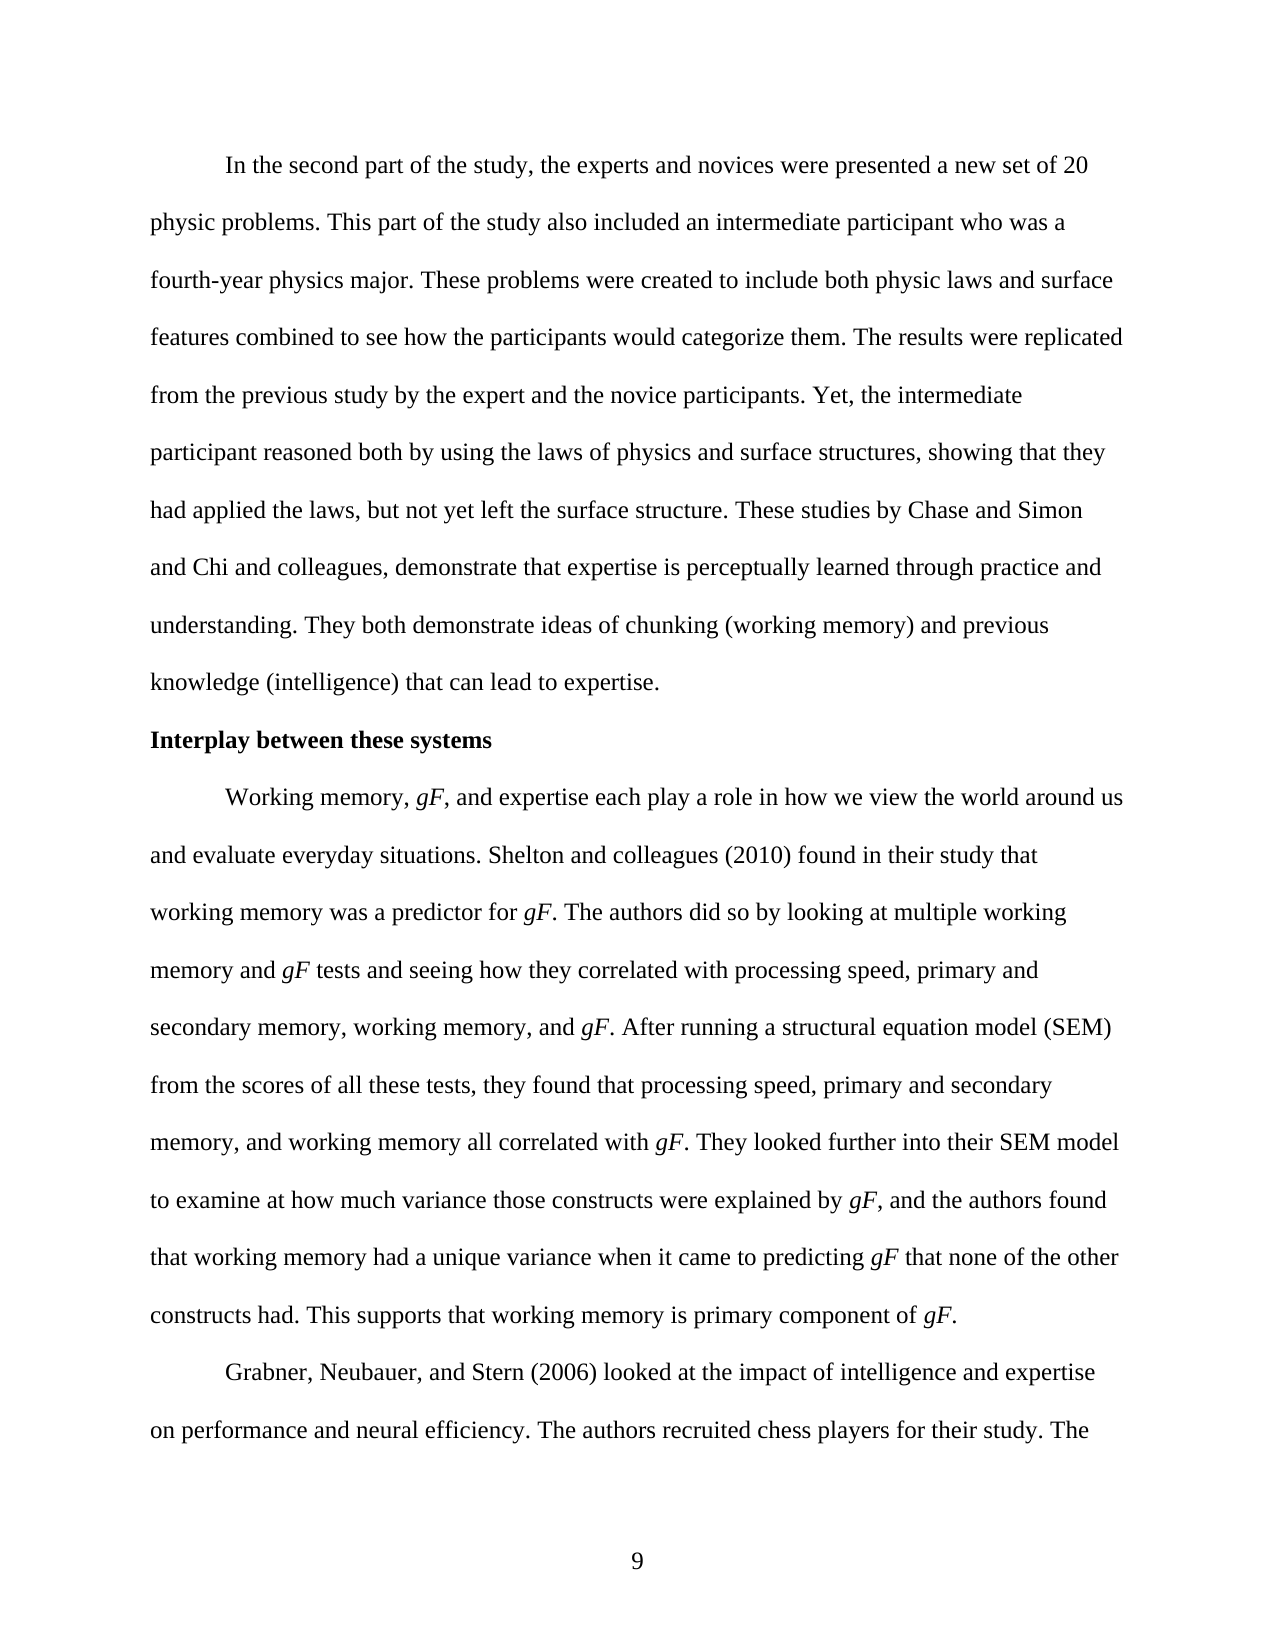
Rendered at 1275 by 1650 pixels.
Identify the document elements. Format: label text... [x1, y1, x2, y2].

text Working memory, gF, and expertise each play a role in how we view the world around us and evaluate everyday situations. Shelton and colleagues (2010) found in their study that working memory was a predictor for gF. The authors did so by looking at multiple working memory and gF tests and seeing how they correlated with processing speed, primary and secondary memory, working memory, and gF. After running a structural equation model (SEM) from the scores of all these tests, they found that processing speed, primary and secondary memory, and working memory all correlated with gF. They looked further into their SEM model to examine at how much variance those constructs were explained by gF, and the authors found that working memory had a unique variance when it came to predicting gF that none of the other constructs had. This supports that working memory is primary component of gF. [150, 782, 1125, 1329]
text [150, 1357, 1125, 1444]
text In the second part of the study, the experts and novices were presented a new set of 20 physic problems. This part of the study also included an intermediate participant who was a fourth-year physics major. These problems were created to include both physic laws and surface features combined to see how the participants would categorize them. The results were replicated from the previous study by the expert and the novice participants. Yet, the intermediate participant reasoned both by using the laws of physics and surface structures, showing that they had applied the laws, but not yet left the surface structure. These studies by Chase and Simon and Chi and colleagues, demonstrate that expertise is perceptually learned through practice and understanding. They both demonstrate ideas of chunking (working memory) and previous knowledge (intelligence) that can lead to expertise. [150, 150, 1125, 696]
text Interplay between these systems [150, 725, 1125, 754]
